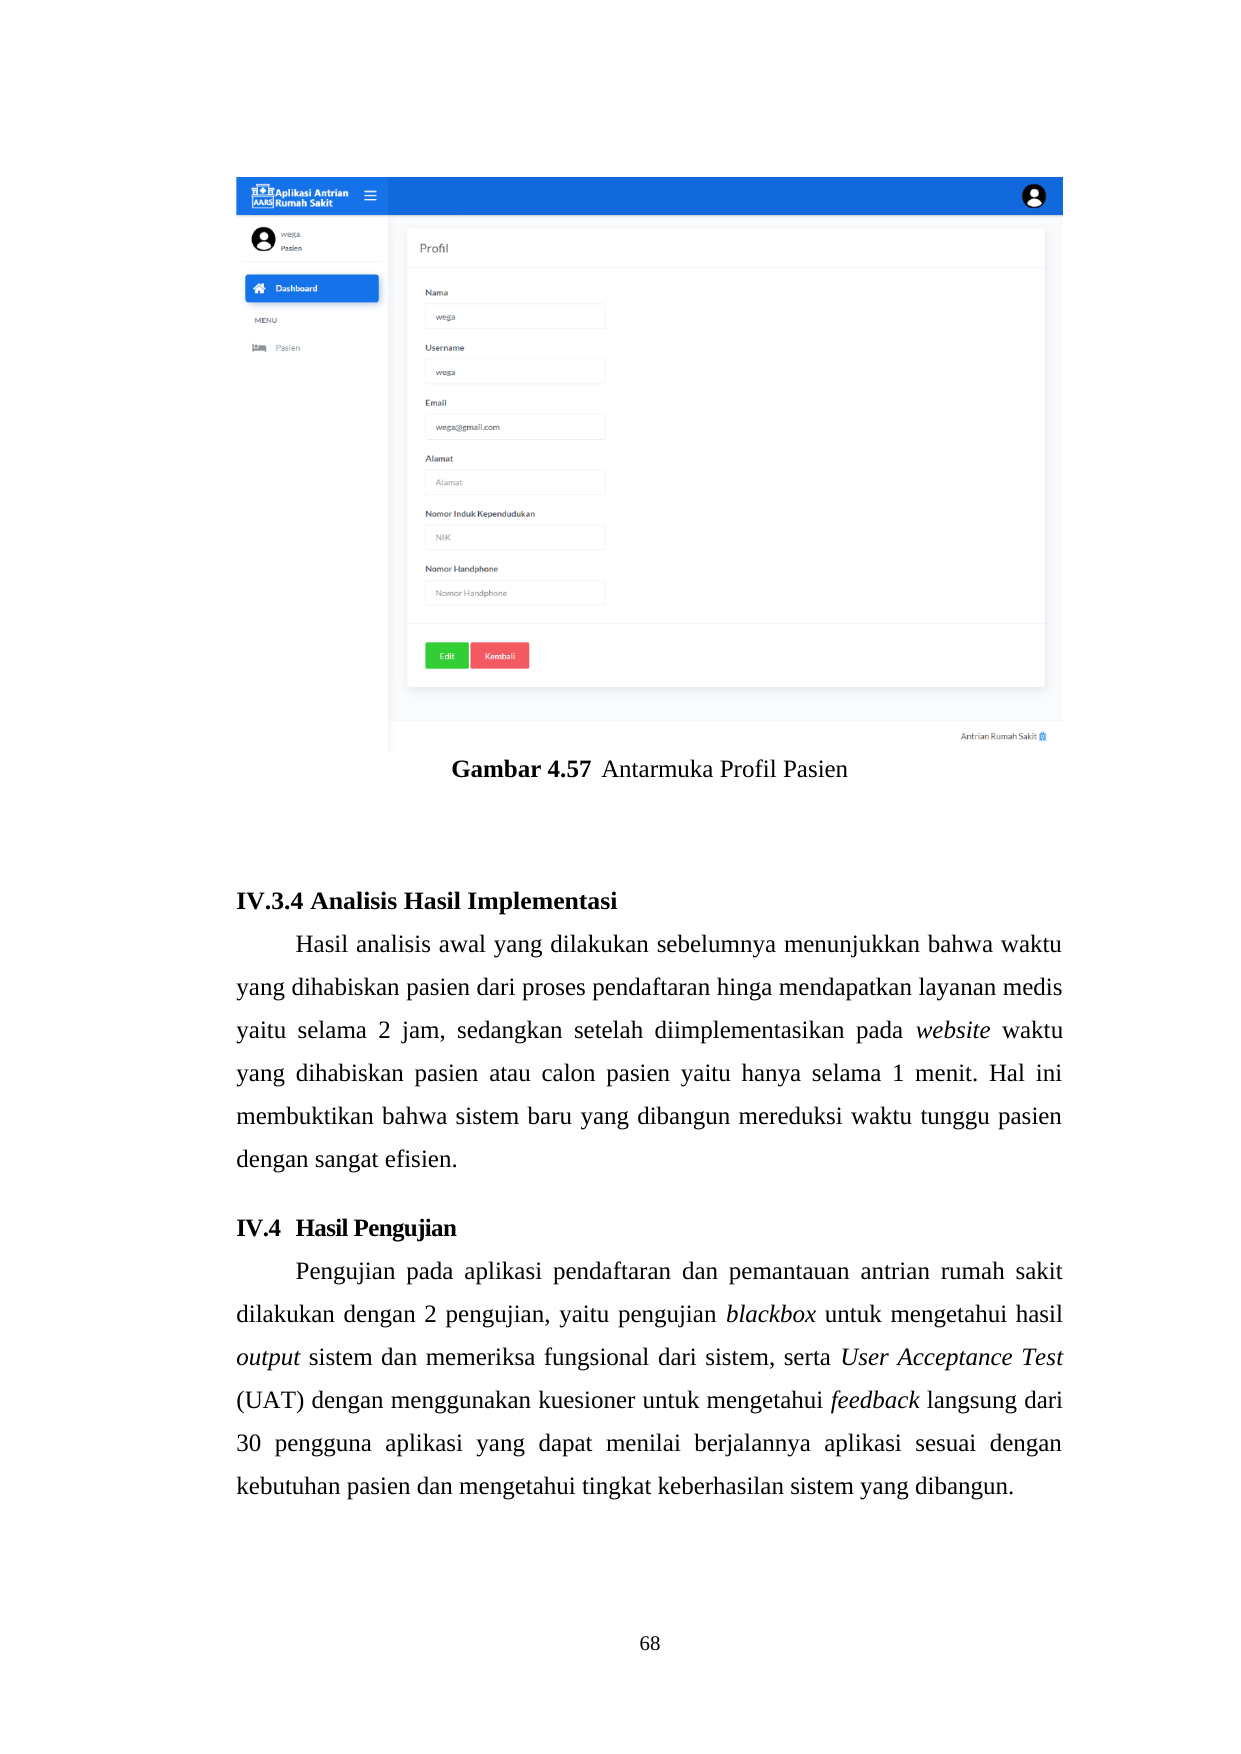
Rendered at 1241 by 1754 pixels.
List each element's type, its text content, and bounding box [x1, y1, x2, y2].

subtitle Analisis Hasil Implementasi [236, 886, 1063, 914]
picture [236, 177, 1063, 751]
text Gambar 4.57 Antarmuka Profil Pasien [236, 754, 1063, 783]
subtitle Hasil Pengujian [236, 1213, 1063, 1241]
text Hasil analisis awal yang dilakukan sebelumnya menunjukkan bahwa waktu yang dihabiskan pasien dari proses pendaftaran hinga mendapatkan layanan medis yaitu selama 2 jam, sedangkan setelah diimplementasikan pada website waktu yang dihabiskan pasien atau calon pasien yaitu hanya selama 1 menit. Hal ini membuktikan bahwa sistem baru yang dibangun mereduksi waktu tunggu pasien dengan sangat efisien. [236, 929, 1063, 1173]
text Pengujian pada aplikasi pendaftaran dan pemantauan antrian rumah sakit dilakukan dengan 2 pengujian, yaitu pengujian blackbox untuk mengetahui hasil output sistem dan memeriksa fungsional dari sistem, serta User Acceptance Test (UAT) dengan menggunakan kuesioner untuk mengetahui feedback langsung dari 30 pengguna aplikasi yang dapat menilai berjalannya aplikasi sesuai dengan kebutuhan pasien dan mengetahui tingkat keberhasilan sistem yang dibangun. [236, 1256, 1063, 1500]
